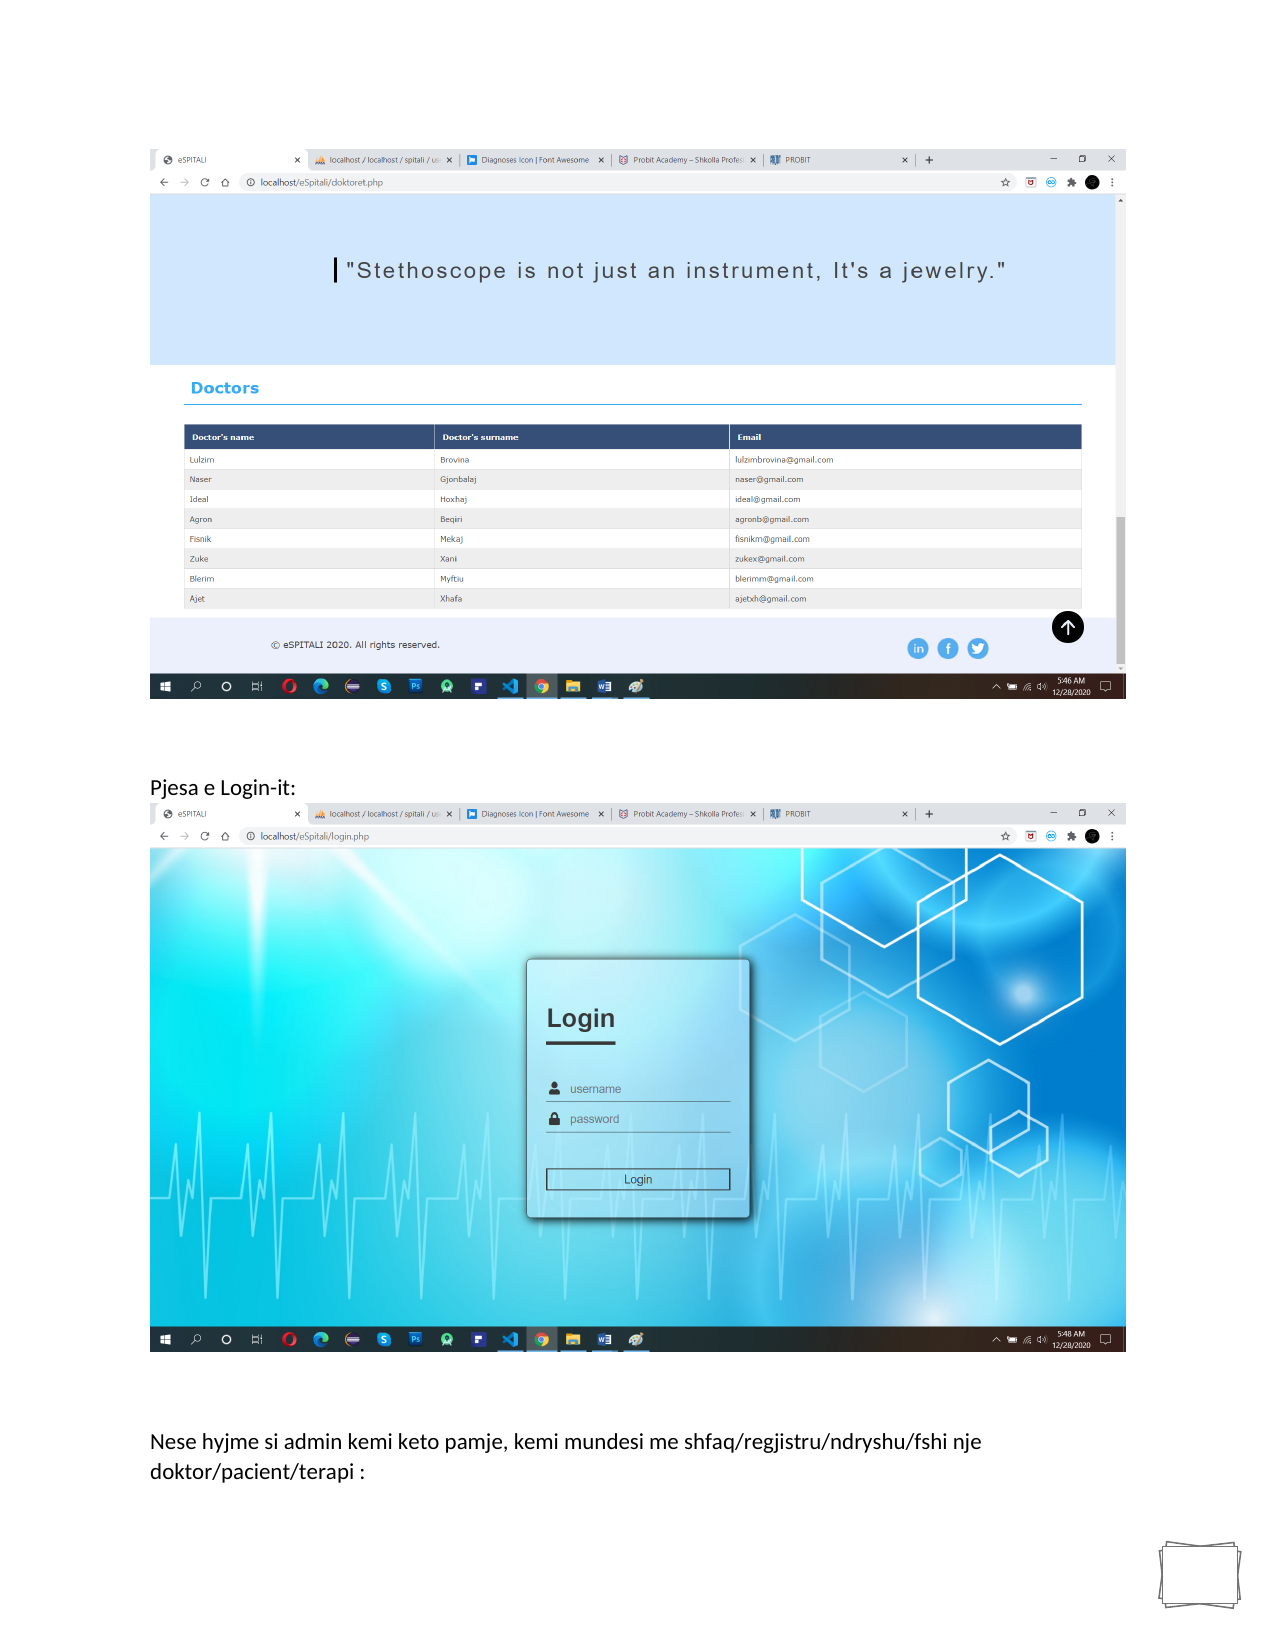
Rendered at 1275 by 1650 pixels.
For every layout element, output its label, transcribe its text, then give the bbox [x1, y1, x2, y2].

text Pjesa e Login-it: [150, 773, 1125, 803]
picture [150, 803, 1126, 1361]
picture [150, 149, 1126, 708]
text Nese hyjme si admin kemi keto pamje, kemi mundesi me shfaq/regjistru/ndryshu/fshi nje doktor/pacient/terapi : [150, 1427, 1125, 1485]
